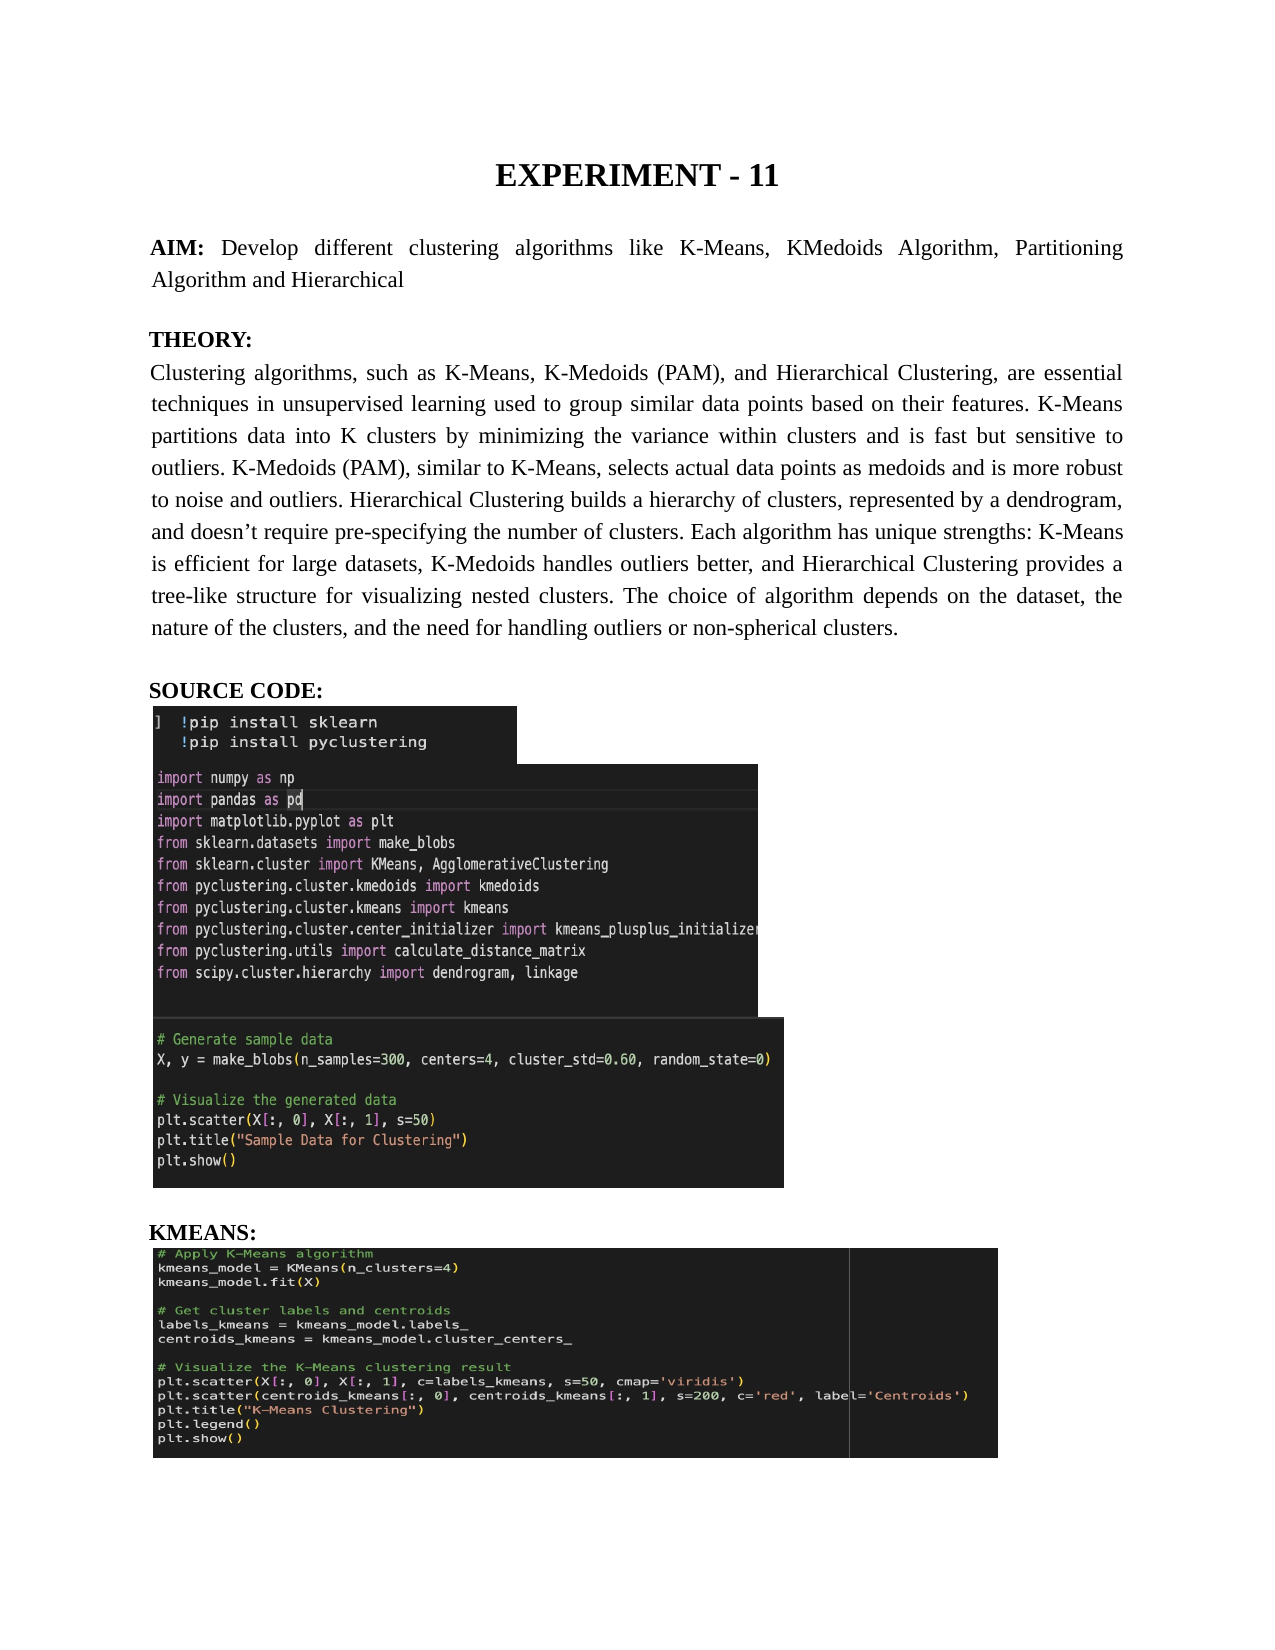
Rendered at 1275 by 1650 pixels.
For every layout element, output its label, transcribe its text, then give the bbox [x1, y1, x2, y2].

text SOURCE CODE: [148, 677, 1125, 703]
text AIM: Develop different clustering algorithms like K-Means, KMedoids Algorithm, Partitioning Algorithm and Hierarchical [150, 234, 1125, 293]
text Clustering algorithms, such as K-Means, K-Medoids (PAM), and Hierarchical Clustering, are essential techniques in unsupervised learning used to group similar data points based on their features. K-Means partitions data into K clusters by minimizing the variance within clusters and is fast but sensitive to outliers. K-Medoids (PAM), similar to K-Means, selects actual data points as medoids and is more robust to noise and outliers. Hierarchical Clustering builds a hierarchy of clusters, represented by a dendrogram, and doesn’t require pre-specifying the number of clusters. Each algorithm has unique strengths: K-Means is efficient for large datasets, K-Medoids handles outliers better, and Hierarchical Clustering provides a tree-like structure for visualizing nested clusters. The choice of algorithm depends on the dataset, the nature of the clusters, and the need for handling outliers or non-spherical clusters. [150, 359, 1125, 640]
text THEORY: [148, 326, 1125, 353]
picture [153, 1248, 998, 1458]
text EXPERIMENT - 11 [376, 155, 899, 193]
text KMEANS: [148, 1219, 1125, 1245]
picture [153, 706, 784, 1188]
